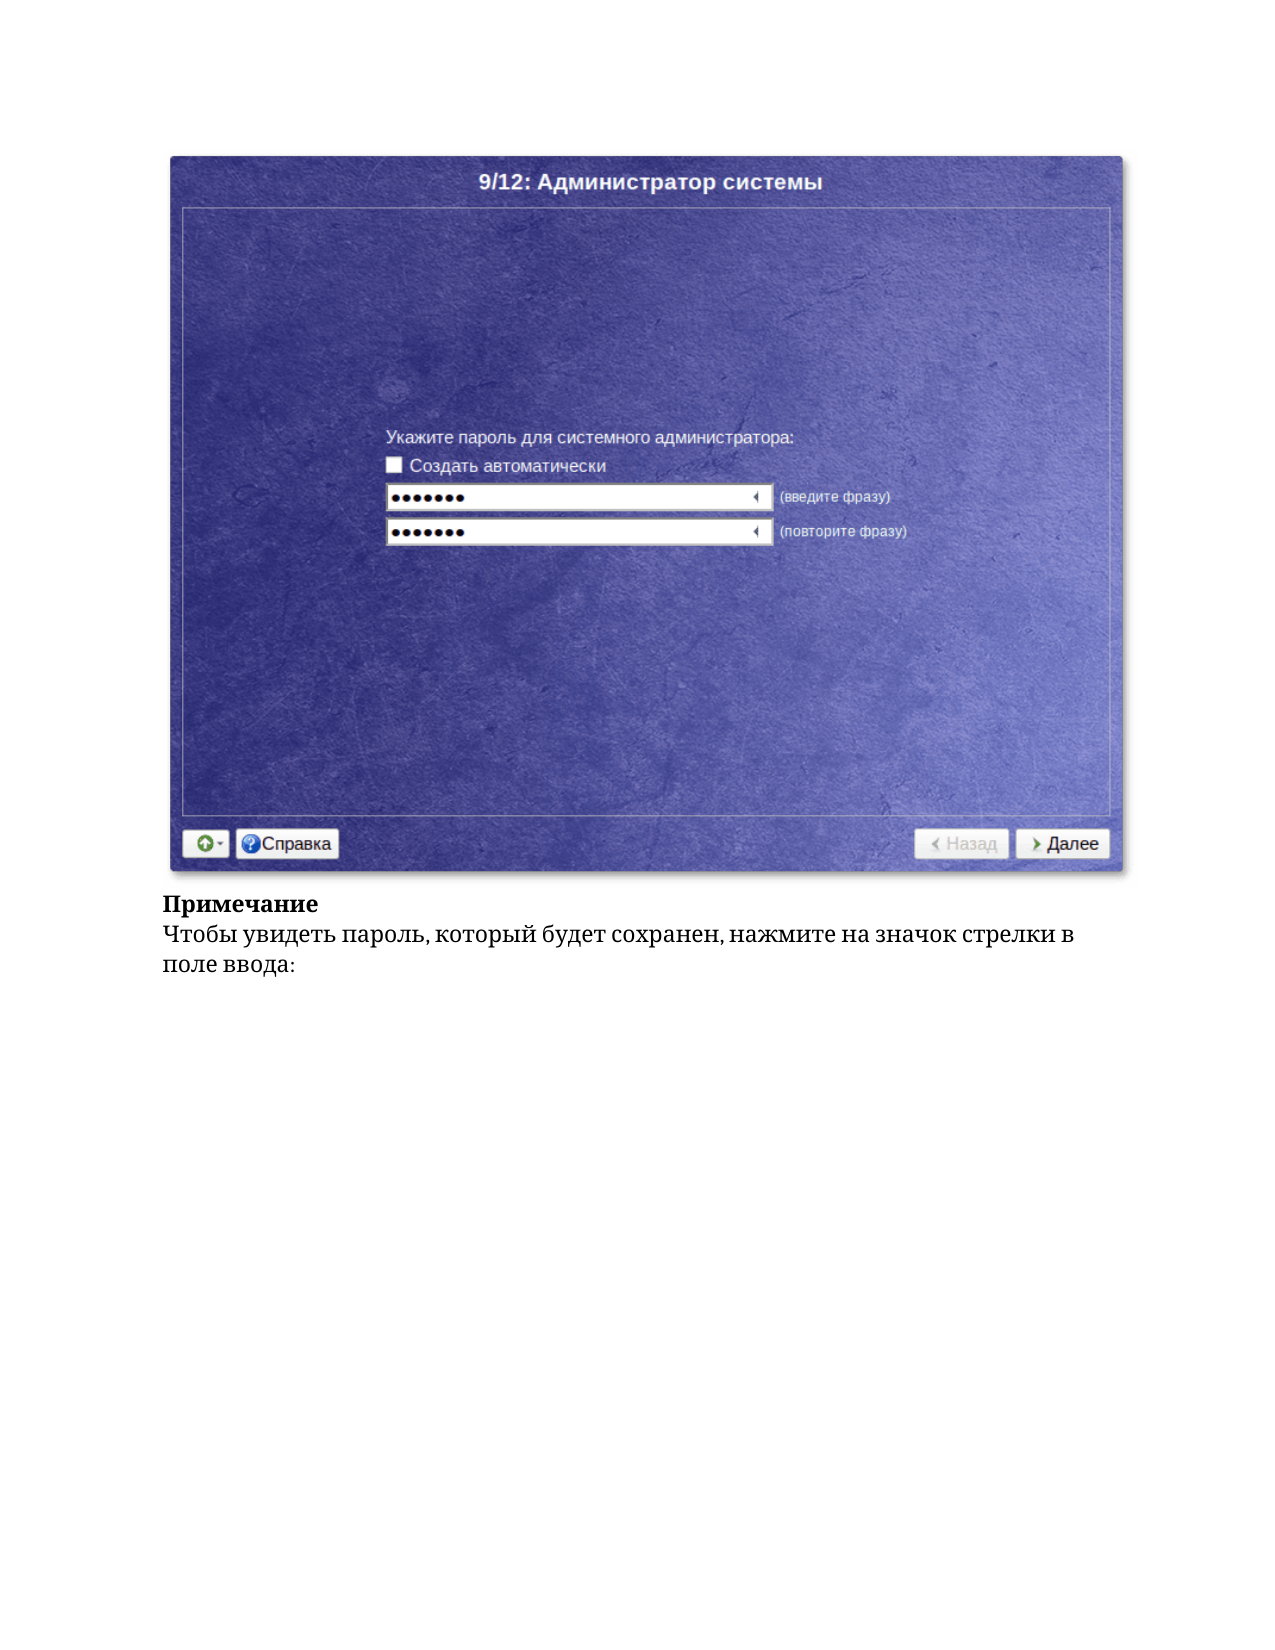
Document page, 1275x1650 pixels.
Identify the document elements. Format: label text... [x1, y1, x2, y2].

picture [162, 150, 1138, 888]
text Чтобы увидеть пароль, который будет сохранен, нажмите на значок стрелки в поле ввода: [162, 922, 1125, 979]
text Примечание [162, 892, 1125, 918]
